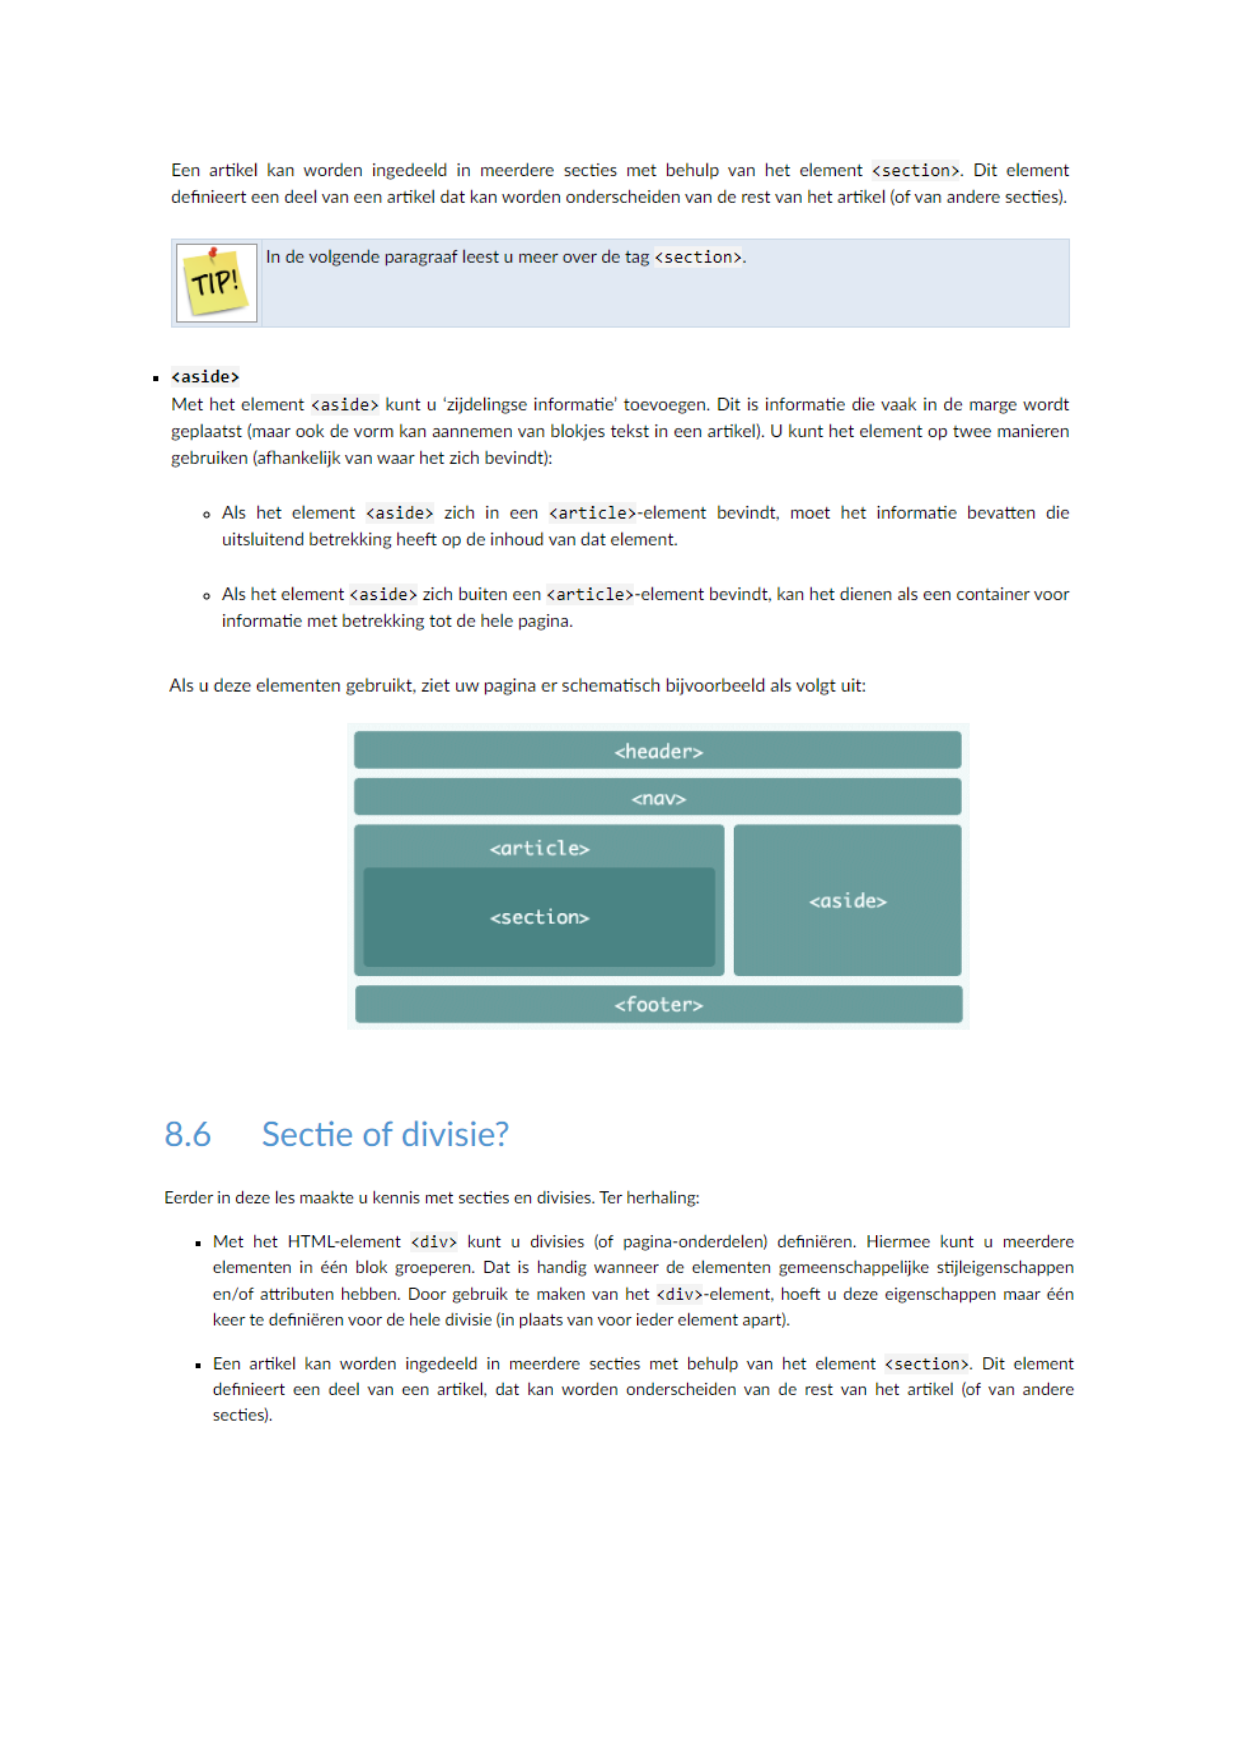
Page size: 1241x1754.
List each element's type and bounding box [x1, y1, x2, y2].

picture [147, 147, 1093, 641]
picture [147, 1112, 1093, 1433]
picture [147, 659, 1093, 1047]
